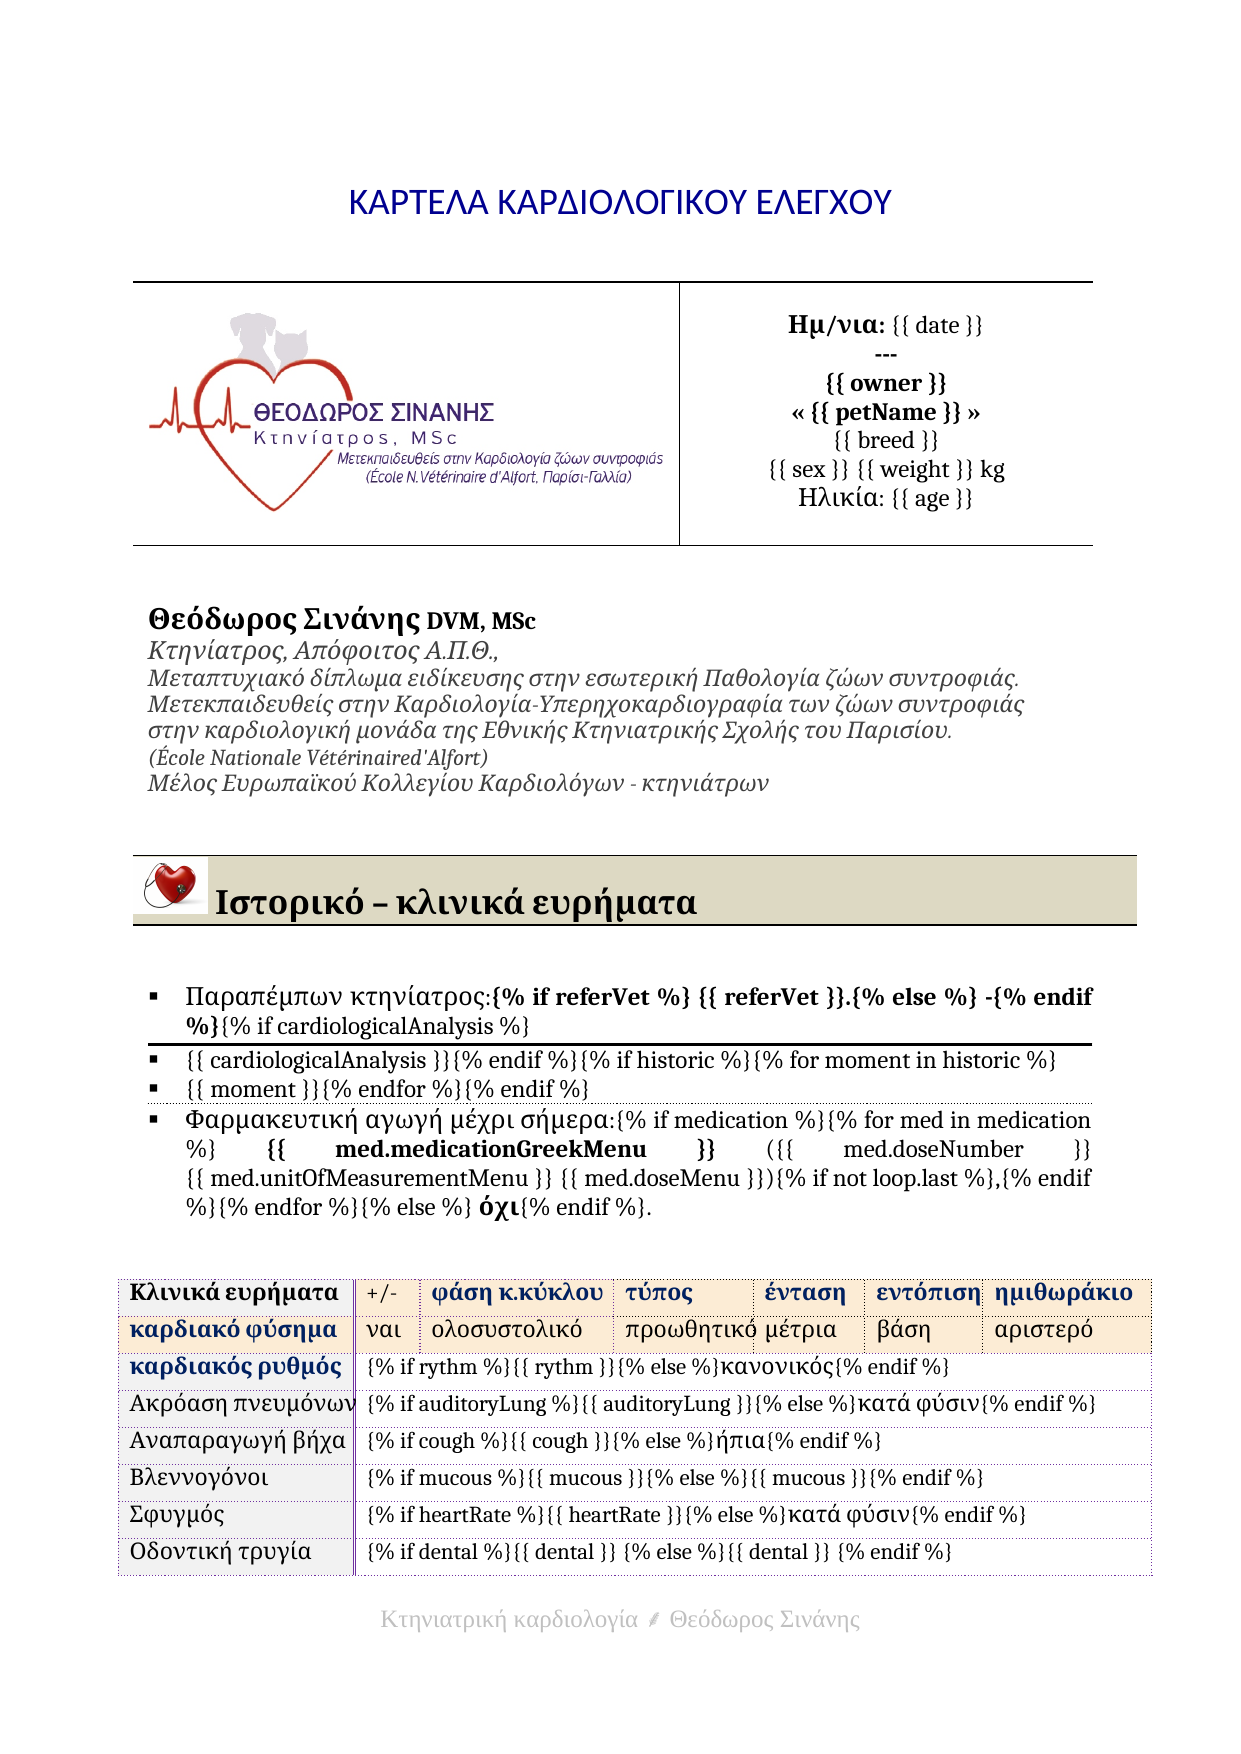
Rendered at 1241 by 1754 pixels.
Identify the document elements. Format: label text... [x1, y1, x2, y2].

table_cell {% if cough %}{{ cough }}{% else %}ήπια{% endif %} [356, 1427, 1152, 1464]
table_cell καρδιακό φύσημα [118, 1316, 353, 1353]
table_header τύπος [614, 1279, 753, 1316]
table_cell μέτρια [753, 1316, 865, 1353]
table_header φάση κ.κύκλου [420, 1279, 614, 1316]
text Μέλος Ευρωπαϊκού Κολλεγίου Καρδιολόγων - κτηνιάτρων [148, 771, 1092, 797]
list Παραπέμπων κτηνίατρος:{% if referVet %} {{ referVet }}.{% else %} -{% endif %}{% if cardiologicalAnalysis %} [148, 983, 1092, 1043]
text Θεόδωρος Σινάνης DVM, MSc [148, 603, 1092, 637]
text Μετεκπαιδευθείς στην Καρδιολογία-Υπερηχοκαρδιογραφία των ζώων συντροφιάς [148, 692, 1092, 718]
text Μεταπτυχιακό δίπλωμα ειδίκευσης στην εσωτερική Παθολογία ζώων συντροφιάς. [148, 665, 1092, 692]
text στην καρδιολογική μονάδα της Εθνικής Κτηνιατρικής Σχολής του Παρισίου. [148, 718, 1092, 744]
text Ιστορικό – κλινικά ευρήματα [133, 856, 1137, 924]
table_header Κλινικά ευρήματα [118, 1279, 354, 1316]
table_cell Οδοντική τρυγία [118, 1538, 353, 1575]
table_cell Βλεννογόνοι [118, 1464, 353, 1501]
table_cell {% if mucous %}{{ mucous }}{% else %}{{ mucous }}{% endif %} [356, 1464, 1152, 1501]
table_cell Σφυγμός [118, 1501, 353, 1538]
table_header εντόπιση [865, 1279, 983, 1316]
list {{ cardiologicalAnalysis }}{% endif %}{% if historic %}{% for moment in historic %} [148, 1046, 1092, 1074]
table_cell Ακρόαση πνευμόνων [118, 1390, 353, 1427]
table_header [133, 283, 679, 544]
table_cell καρδιακός ρυθμός [118, 1353, 353, 1390]
table_header +/- [356, 1279, 420, 1316]
picture [132, 857, 208, 914]
table_cell {% if dental %}{{ dental }} {% else %}{{ dental }} {% endif %} [356, 1538, 1152, 1575]
table_cell {% if auditoryLung %}{{ auditoryLung }}{% else %}κατά φύσιν{% endif %} [356, 1390, 1152, 1427]
text (École Nationale Vétérinaired'Alfort) [148, 744, 1092, 771]
table_header Ημ/νια: {{ date }} --- {{ owner }} « {{ petName }} » {{ breed }} {{ sex }} {{ weight }} kg Ηλικία: {{ age }} [680, 283, 1093, 544]
table_header ένταση [753, 1279, 865, 1316]
picture [149, 310, 664, 517]
text Κτηνίατρος, Απόφοιτος Α.Π.Θ., [148, 637, 1092, 665]
table_cell ολοσυστολικό [420, 1316, 614, 1353]
list Φαρμακευτική αγωγή μέχρι σήμερα:{% if medication %}{% for med in medication %} {{ med.medicationGreekMenu }} ({{ med.doseNumber }} {{ med.unitOfMeasurementMenu }} {{ med.doseMenu }}){% if not loop.last %},{% endif %}{% endfor %}{% else %} όχι{% endif %}. [148, 1103, 1092, 1221]
table_cell βάση [865, 1316, 983, 1353]
table_cell Αναπαραγωγή βήχα [118, 1427, 353, 1464]
table_cell προωθητικό [614, 1316, 753, 1353]
table_header ημιθωράκιο [983, 1279, 1152, 1316]
table_cell αριστερό [983, 1316, 1152, 1353]
table_cell {% if heartRate %}{{ heartRate }}{% else %}κατά φύσιν{% endif %} [356, 1501, 1152, 1538]
table_cell ναι [356, 1316, 420, 1353]
list {{ moment }}{% endfor %}{% endif %} [148, 1074, 1092, 1103]
subtitle ΚΑΡΤΕΛΑ καρδιολογικου ελεγχου [148, 178, 1092, 224]
table_cell {% if rythm %}{{ rythm }}{% else %}κανονικός{% endif %} [356, 1353, 1152, 1390]
